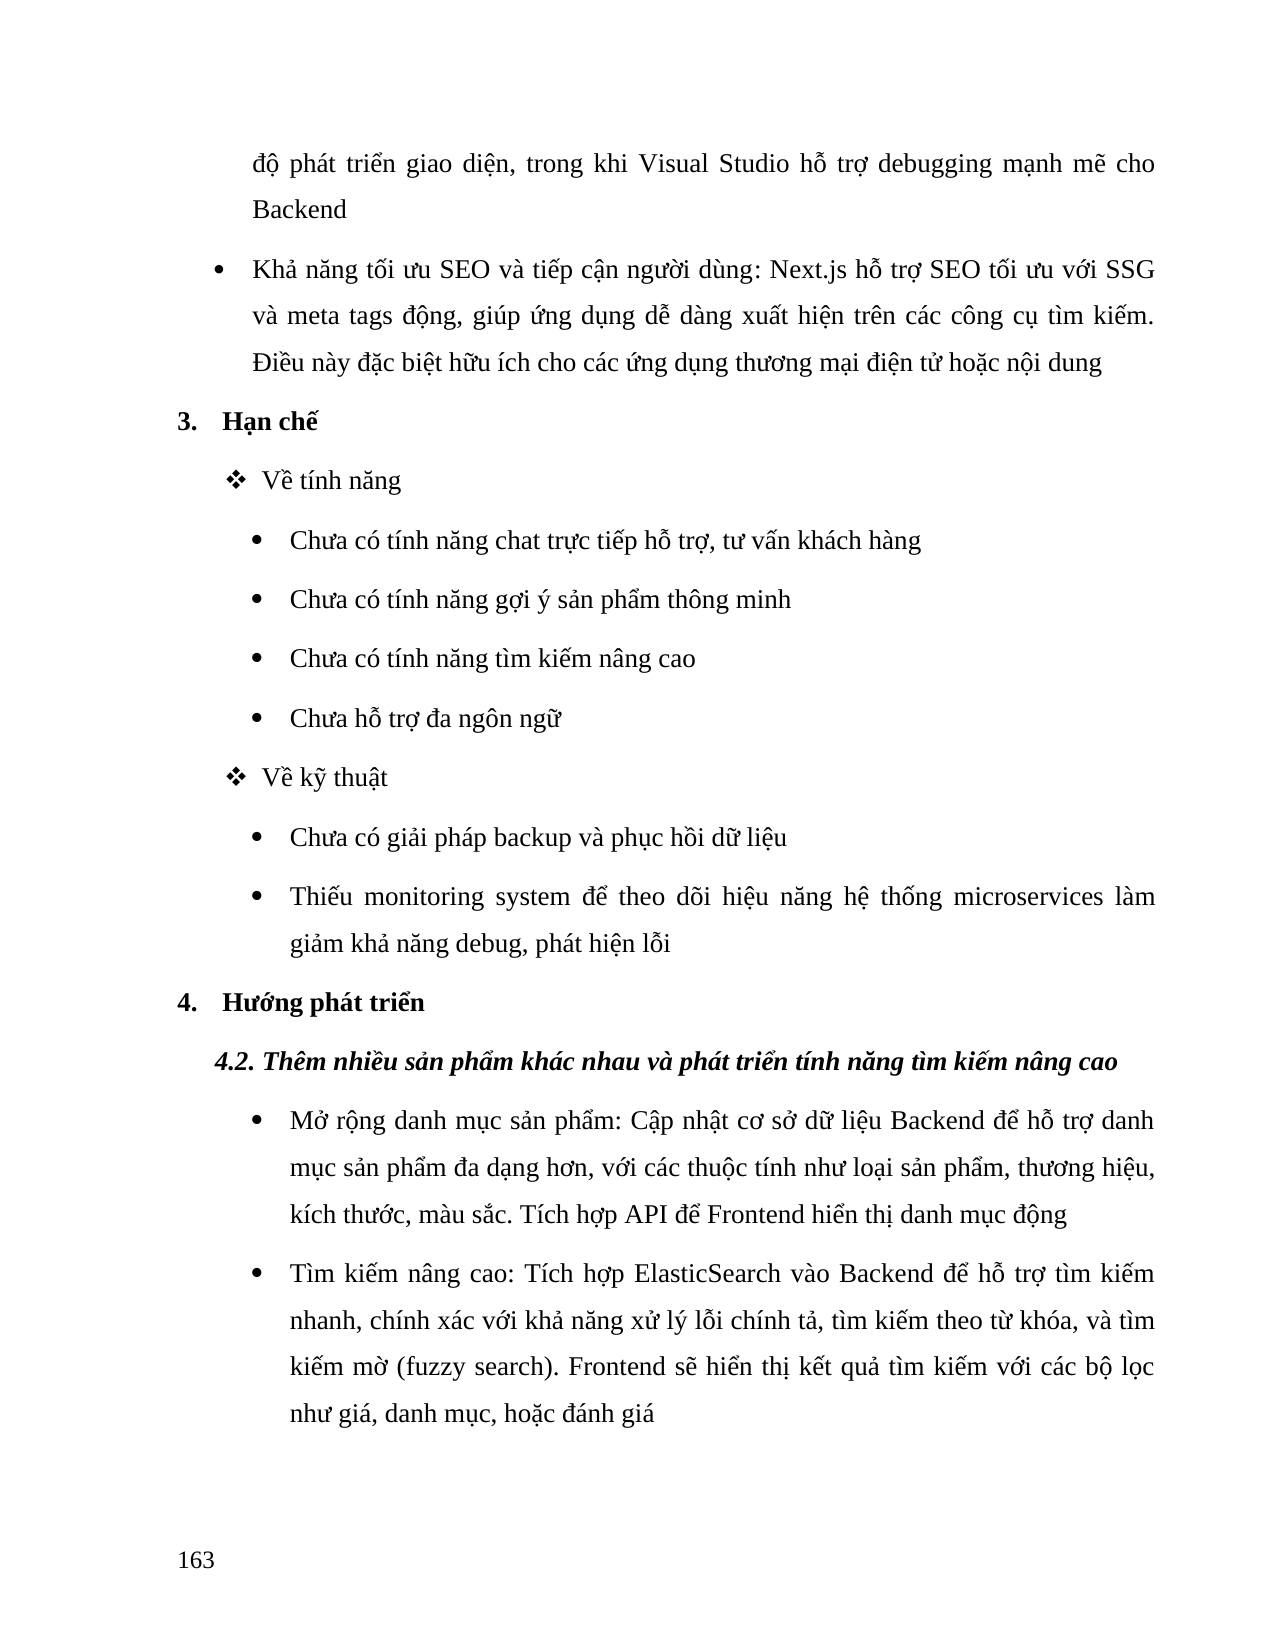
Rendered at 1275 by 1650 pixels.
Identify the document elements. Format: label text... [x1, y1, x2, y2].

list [214, 147, 1156, 225]
list Chưa có tính năng gợi ý sản phẩm thông minh [252, 583, 1156, 614]
list Về tính năng [224, 464, 1156, 496]
list Chưa hỗ trợ đa ngôn ngữ [252, 702, 1156, 733]
list Mở rộng danh mục sản phẩm: Cập nhật cơ sở dữ liệu Backend để hỗ trợ danh mục sản phẩm đa dạng hơn, với các thuộc tính như loại sản phẩm, thương hiệu, kích thước, màu sắc. Tích hợp API để Frontend hiển thị danh mục động [252, 1104, 1156, 1229]
list Chưa có giải pháp backup và phục hồi dữ liệu [252, 821, 1156, 852]
subtitle Hướng phát triển [177, 986, 1156, 1017]
list Chưa có tính năng tìm kiếm nâng cao [252, 643, 1156, 674]
subtitle Hạn chế [177, 405, 1156, 436]
list Chưa có tính năng chat trực tiếp hỗ trợ, tư vấn khách hàng [252, 524, 1156, 555]
list Khả năng tối ưu SEO và tiếp cận người dùng: Next.js hỗ trợ SEO tối ưu với SSG và meta tags động, giúp ứng dụng dễ dàng xuất hiện trên các công cụ tìm kiếm. Điều này đặc biệt hữu ích cho các ứng dụng thương mại điện tử hoặc nội dung [214, 253, 1156, 377]
title 4.2. Thêm nhiều sản phẩm khác nhau và phát triển tính năng tìm kiếm nâng cao [214, 1045, 1156, 1076]
list Tìm kiếm nâng cao: Tích hợp ElasticSearch vào Backend để hỗ trợ tìm kiếm nhanh, chính xác với khả năng xử lý lỗi chính tả, tìm kiếm theo từ khóa, và tìm kiếm mờ (fuzzy search). Frontend sẽ hiển thị kết quả tìm kiếm với các bộ lọc như giá, danh mục, hoặc đánh giá [252, 1257, 1156, 1428]
list Thiếu monitoring system để theo dõi hiệu năng hệ thống microservices làm giảm khả năng debug, phát hiện lỗi [252, 880, 1156, 958]
list Về kỹ thuật [224, 761, 1156, 793]
